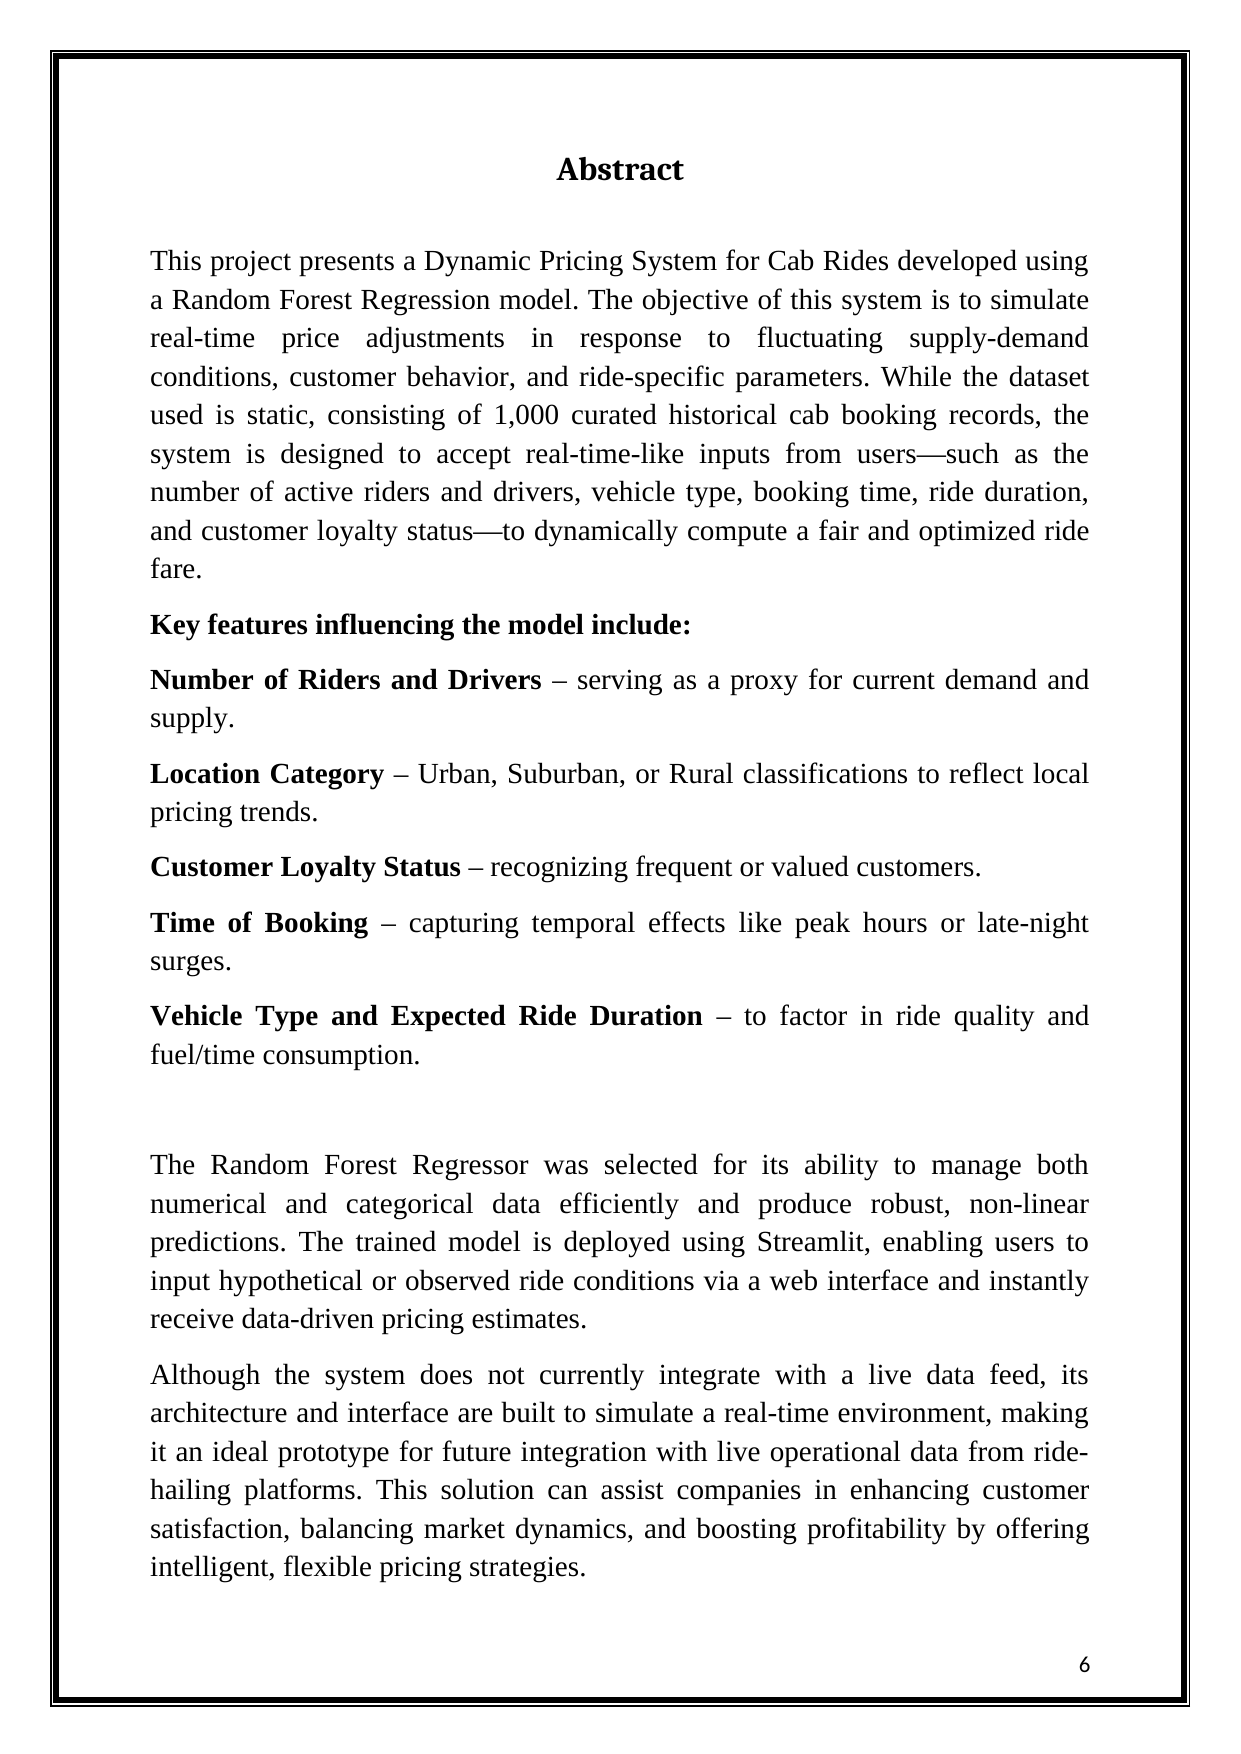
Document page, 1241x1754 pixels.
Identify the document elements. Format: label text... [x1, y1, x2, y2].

text Vehicle Type and Expected Ride Duration – to factor in ride quality and fuel/time consumption. [150, 998, 1090, 1071]
text The Random Forest Regressor was selected for its ability to manage both numerical and categorical data efficiently and produce robust, non-linear predictions. The trained model is deployed using Streamlit, enabling users to input hypothetical or observed ride conditions via a web interface and instantly receive data-driven pricing estimates. [150, 1147, 1090, 1335]
text Although the system does not currently integrate with a live data feed, its architecture and interface are built to simulate a real-time environment, making it an ideal prototype for future integration with live operational data from ride-hailing platforms. This solution can assist companies in enhancing customer satisfaction, balancing market dynamics, and boosting profitability by offering intelligent, flexible pricing strategies. [150, 1357, 1090, 1583]
text Time of Booking – capturing temporal effects like peak hours or late-night surges. [150, 905, 1090, 977]
text Abstract [150, 150, 1090, 188]
text Number of Riders and Drivers – serving as a proxy for current demand and supply. [150, 662, 1090, 734]
text This project presents a Dynamic Pricing System for Cab Rides developed using a Random Forest Regression model. The objective of this system is to simulate real-time price adjustments in response to fluctuating supply-demand conditions, customer behavior, and ride-specific parameters. While the dataset used is static, consisting of 1,000 curated historical cab booking records, the system is designed to accept real-time-like inputs from users—such as the number of active riders and drivers, vehicle type, booking time, ride duration, and customer loyalty status—to dynamically compute a fair and optimized ride fare. [150, 243, 1090, 585]
text Location Category – Urban, Suburban, or Rural classifications to reflect local pricing trends. [150, 756, 1090, 828]
text Key features influencing the model include: [150, 607, 1090, 640]
text Customer Loyalty Status – recognizing frequent or valued customers. [150, 849, 1090, 883]
